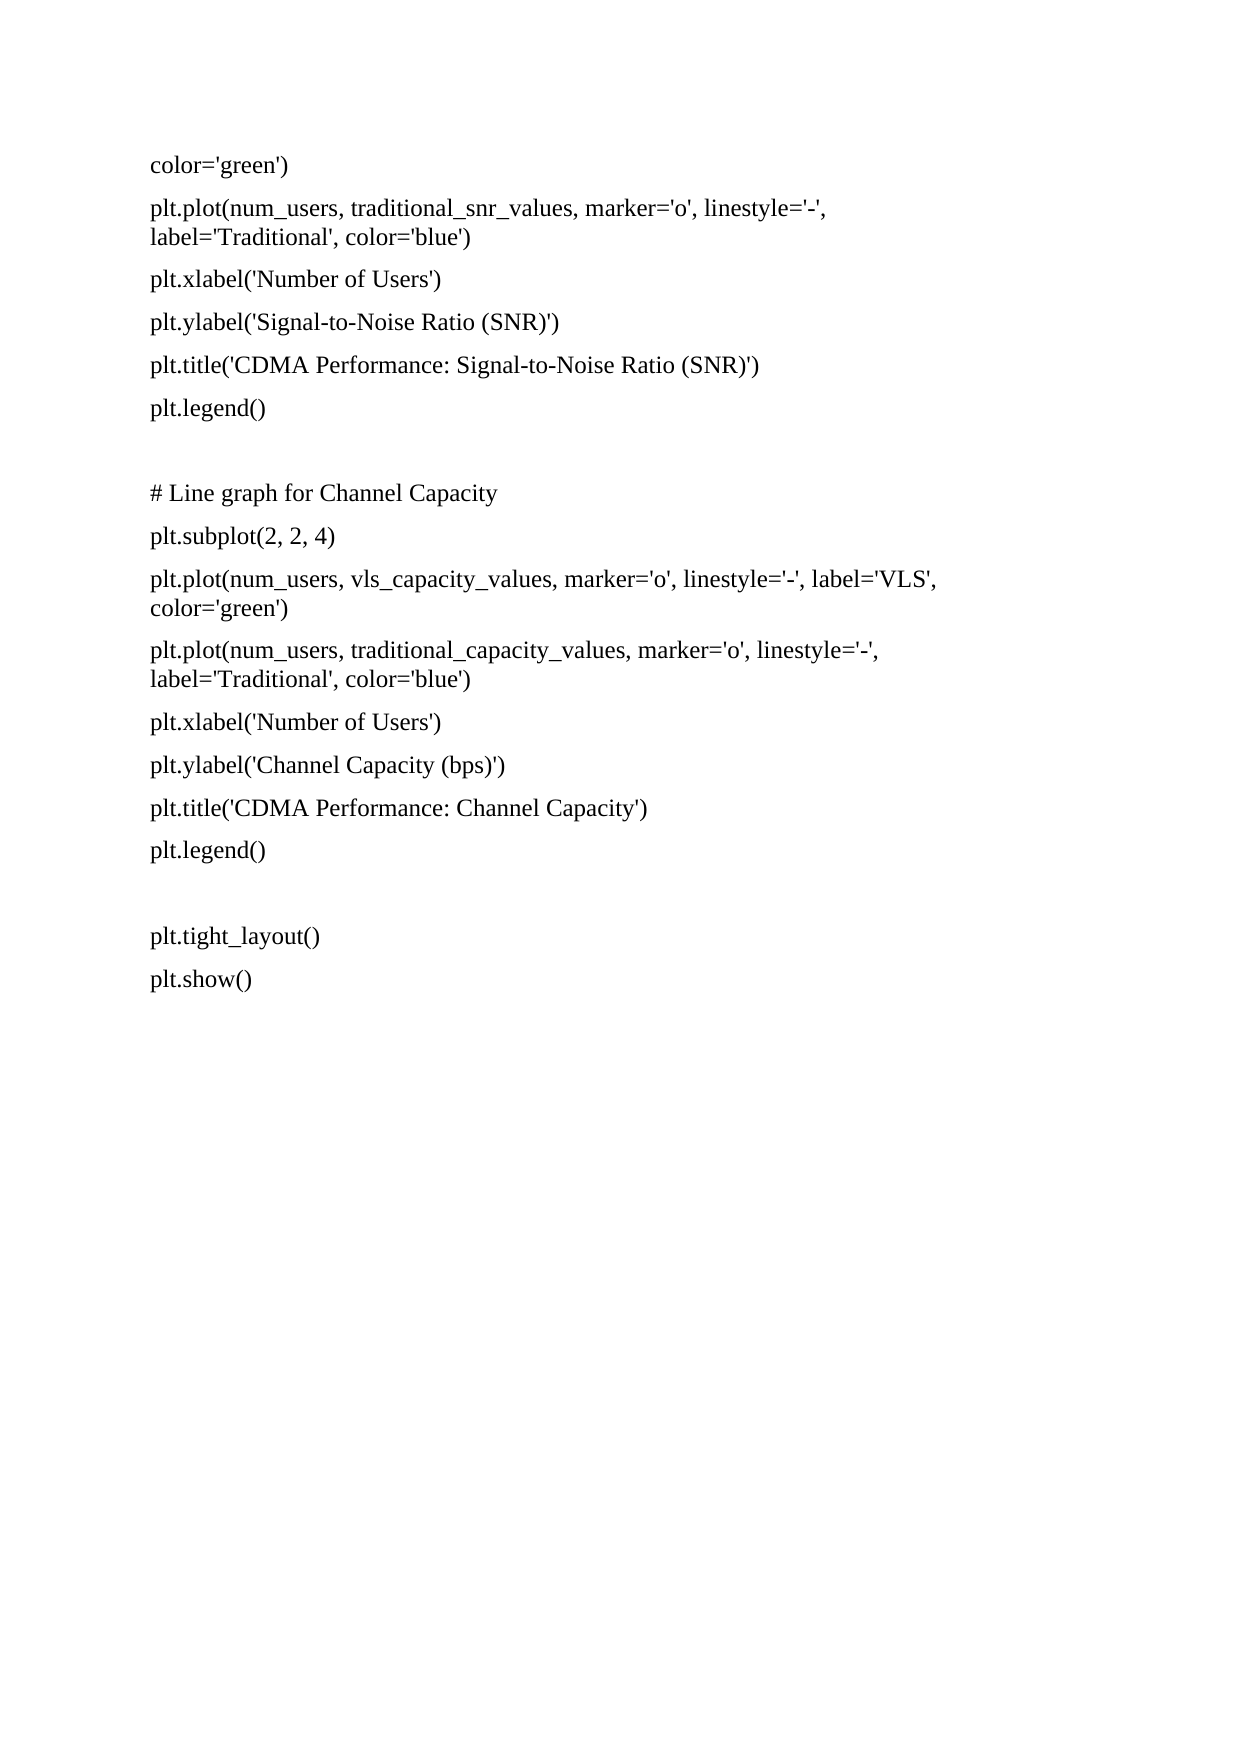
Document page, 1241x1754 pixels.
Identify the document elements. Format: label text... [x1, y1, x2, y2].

text plt.xlabel('Number of Users') [150, 264, 1000, 293]
text plt.ylabel('Channel Capacity (bps)') [150, 750, 1000, 779]
text plt.plot(num_users, vls_capacity_values, marker='o', linestyle='-', label='VLS', color='green') [150, 564, 1000, 622]
text plt.plot(num_users, traditional_capacity_values, marker='o', linestyle='-', label='Traditional', color='blue') [150, 636, 1000, 693]
text plt.tight_layout() [150, 921, 1000, 950]
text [150, 150, 1000, 179]
text plt.legend() [150, 393, 1000, 422]
text plt.title('CDMA Performance: Channel Capacity') [150, 793, 1000, 822]
text plt.xlabel('Number of Users') [150, 707, 1000, 736]
text plt.show() [150, 964, 1000, 993]
text plt.ylabel('Signal-to-Noise Ratio (SNR)') [150, 307, 1000, 336]
text plt.subplot(2, 2, 4) [150, 521, 1000, 550]
text plt.legend() [150, 836, 1000, 864]
text plt.plot(num_users, traditional_snr_values, marker='o', linestyle='-', label='Traditional', color='blue') [150, 193, 1000, 250]
text # Line graph for Channel Capacity [150, 478, 1000, 507]
text plt.title('CDMA Performance: Signal-to-Noise Ratio (SNR)') [150, 350, 1000, 379]
